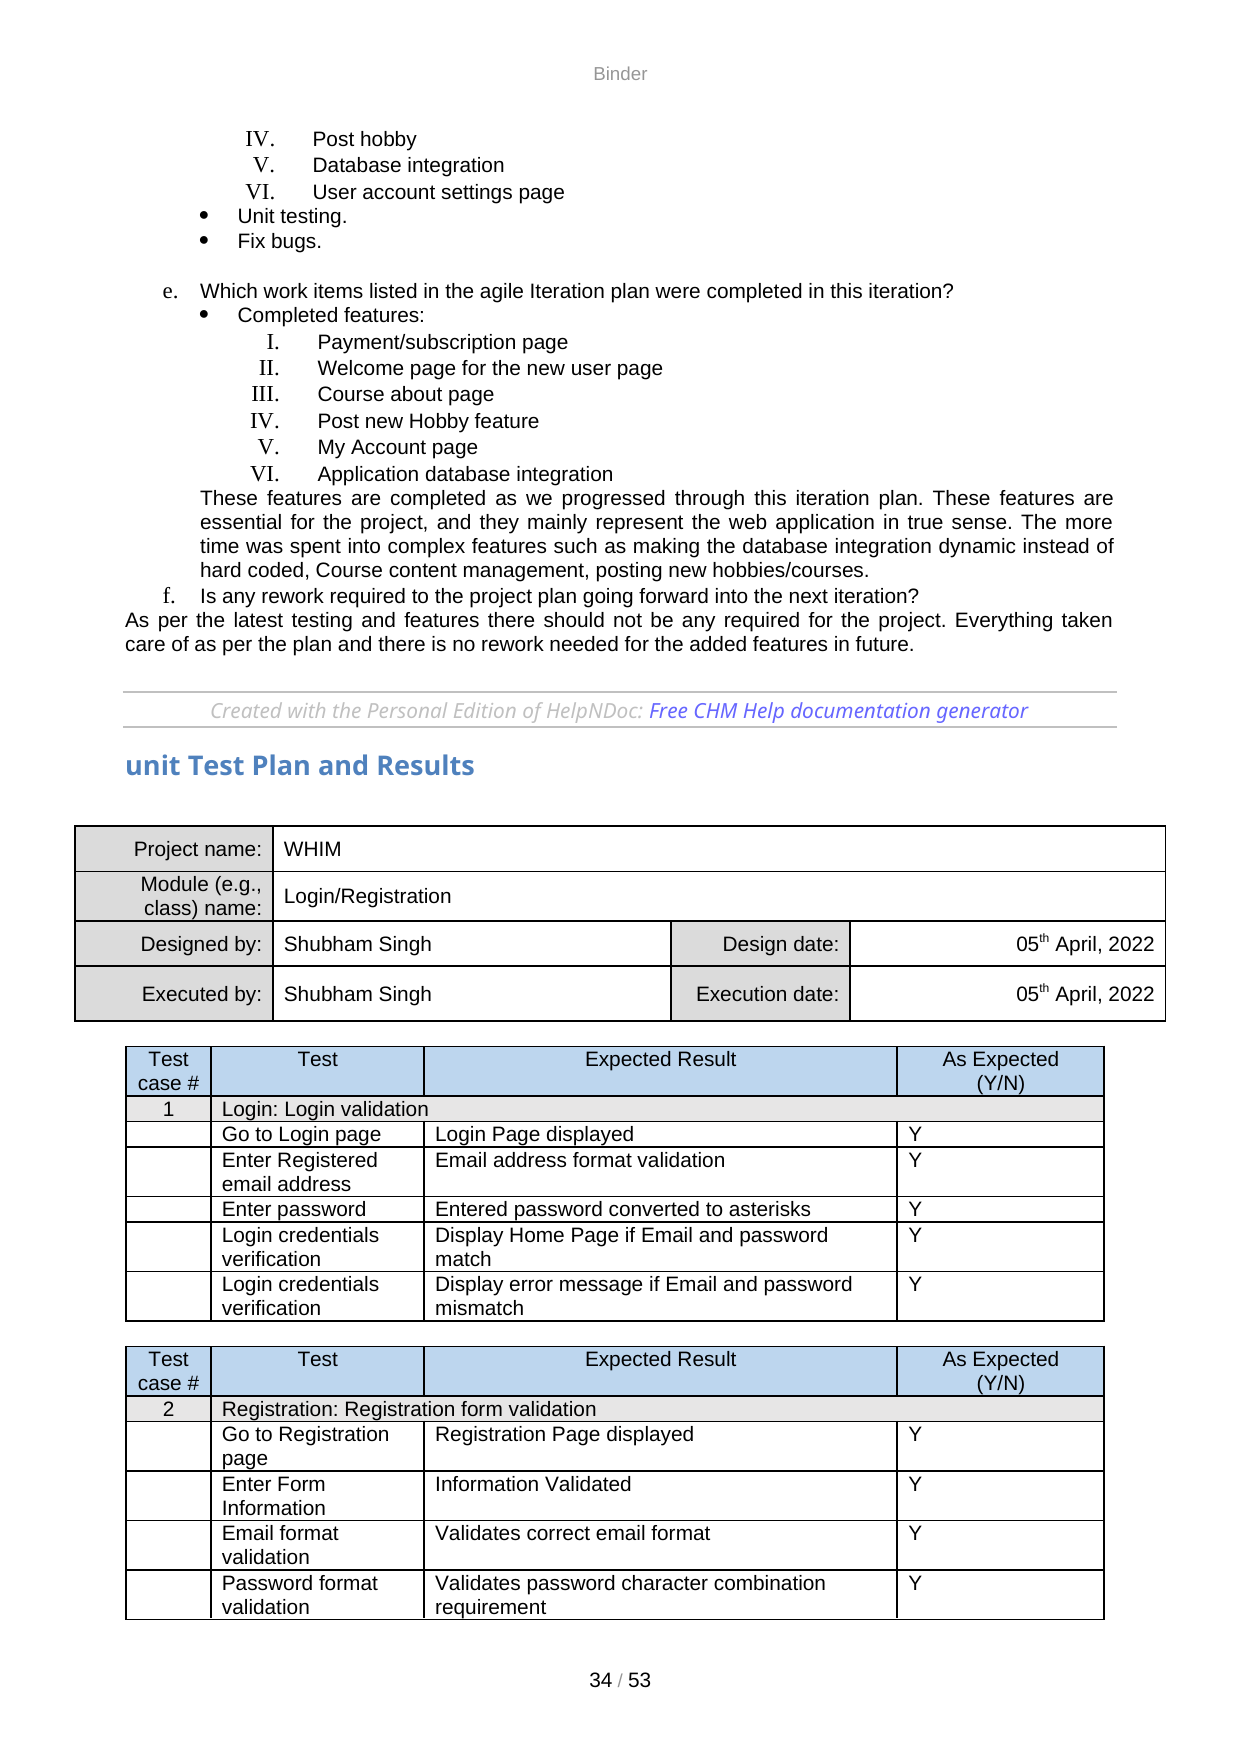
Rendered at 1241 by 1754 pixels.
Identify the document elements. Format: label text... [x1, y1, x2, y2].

table_cell [127, 1422, 210, 1470]
table_cell Password format validation [212, 1571, 423, 1618]
table_cell Go to Registration page [212, 1422, 423, 1470]
table_cell 1 [127, 1097, 210, 1121]
list Completed features: [200, 303, 1115, 328]
list User account settings page [275, 178, 1115, 204]
table_header Test [212, 1347, 423, 1395]
table_cell Login Page displayed [425, 1122, 896, 1146]
table_cell Go to Login page [212, 1122, 423, 1146]
table_cell Y [898, 1521, 1103, 1569]
table_header Test case # [127, 1347, 210, 1395]
table_cell Information Validated [425, 1472, 896, 1519]
list Unit testing. [200, 204, 1115, 228]
list Course about page [280, 381, 1115, 407]
table_cell Entered password converted to asterisks [425, 1197, 896, 1221]
table_cell [127, 1197, 210, 1221]
table_cell Registration Page displayed [425, 1422, 896, 1470]
table_header Expected Result [425, 1047, 896, 1095]
table_cell Y [898, 1197, 1103, 1221]
table_cell Executed by: [76, 967, 272, 1020]
table_cell [127, 1521, 210, 1569]
list Is any rework required to the project plan going forward into the next iteration? [162, 582, 1115, 608]
table_cell Designed by: [76, 922, 272, 965]
table_cell Display error message if Email and password mismatch [425, 1272, 896, 1320]
list Application database integration [280, 459, 1115, 486]
text unit Test Plan and Results [123, 743, 1117, 786]
table_cell Y [898, 1571, 1103, 1618]
table_cell Validates password character combination requirement [425, 1571, 896, 1618]
table_cell Enter password [212, 1197, 423, 1221]
table_cell Shubham Singh [274, 967, 670, 1020]
table_header WHIM [274, 827, 1165, 871]
table_cell [127, 1122, 210, 1146]
list Which work items listed in the agile Iteration plan were completed in this iteration? [162, 277, 1115, 303]
table_cell Login credentials verification [212, 1223, 423, 1271]
table_cell Y [898, 1472, 1103, 1519]
table_cell 2 [127, 1397, 210, 1421]
table_cell [127, 1223, 210, 1271]
list Welcome page for the new user page [280, 354, 1115, 381]
table_cell Shubham Singh [274, 922, 670, 965]
list My Account page [280, 433, 1115, 459]
table_cell Y [898, 1223, 1103, 1271]
table_cell Design date: [672, 922, 849, 965]
list As per the latest testing and features there should not be any required for the project. Everything taken care of as per the plan and there is no rework needed for the added features in future. [125, 608, 1115, 656]
table_cell [127, 1272, 210, 1320]
table_header Test [212, 1047, 423, 1095]
table_cell Enter Registered email address [212, 1148, 423, 1196]
text Created with the Personal Edition of HelpNDoc: Free CHM Help documentation generator [123, 693, 1117, 726]
table_cell Y [898, 1122, 1103, 1146]
table_cell Login: Login validation [212, 1097, 1103, 1121]
table_cell Y [898, 1148, 1103, 1196]
table_cell Email format validation [212, 1521, 423, 1569]
table_header As Expected (Y/N) [898, 1347, 1103, 1395]
table_header Expected Result [425, 1347, 896, 1395]
table_cell Y [898, 1422, 1103, 1470]
list Fix bugs. [200, 228, 1115, 253]
list Post hobby [275, 125, 1115, 151]
table_cell Display Home Page if Email and password match [425, 1223, 896, 1271]
table_cell Login/Registration [274, 872, 1165, 920]
table_cell Registration: Registration form validation [212, 1397, 1103, 1421]
table_cell Enter Form Information [212, 1472, 423, 1519]
list Payment/subscription page [280, 328, 1115, 354]
list Database integration [275, 151, 1115, 178]
text These features are completed as we progressed through this iteration plan. These features are essential for the project, and they mainly represent the web application in true sense. The more time was spent into complex features such as making the database integration dynamic instead of hard coded, Course content management, posting new hobbies/courses. [200, 486, 1115, 582]
table_cell Execution date: [672, 967, 849, 1020]
table_cell Email address format validation [425, 1148, 896, 1196]
table_header Project name: [76, 827, 272, 871]
table_cell Validates correct email format [425, 1521, 896, 1569]
table_cell 05th April, 2022 [851, 967, 1165, 1020]
table_cell Module (e.g., class) name: [76, 872, 272, 920]
table_cell 05th April, 2022 [851, 922, 1165, 965]
table_cell Login credentials verification [212, 1272, 423, 1320]
list Post new Hobby feature [280, 407, 1115, 433]
table_cell [127, 1571, 210, 1618]
table_cell [127, 1148, 210, 1196]
table_cell Y [898, 1272, 1103, 1320]
table_cell [127, 1472, 210, 1519]
table_header As Expected (Y/N) [898, 1047, 1103, 1095]
table_header Test case # [127, 1047, 210, 1095]
